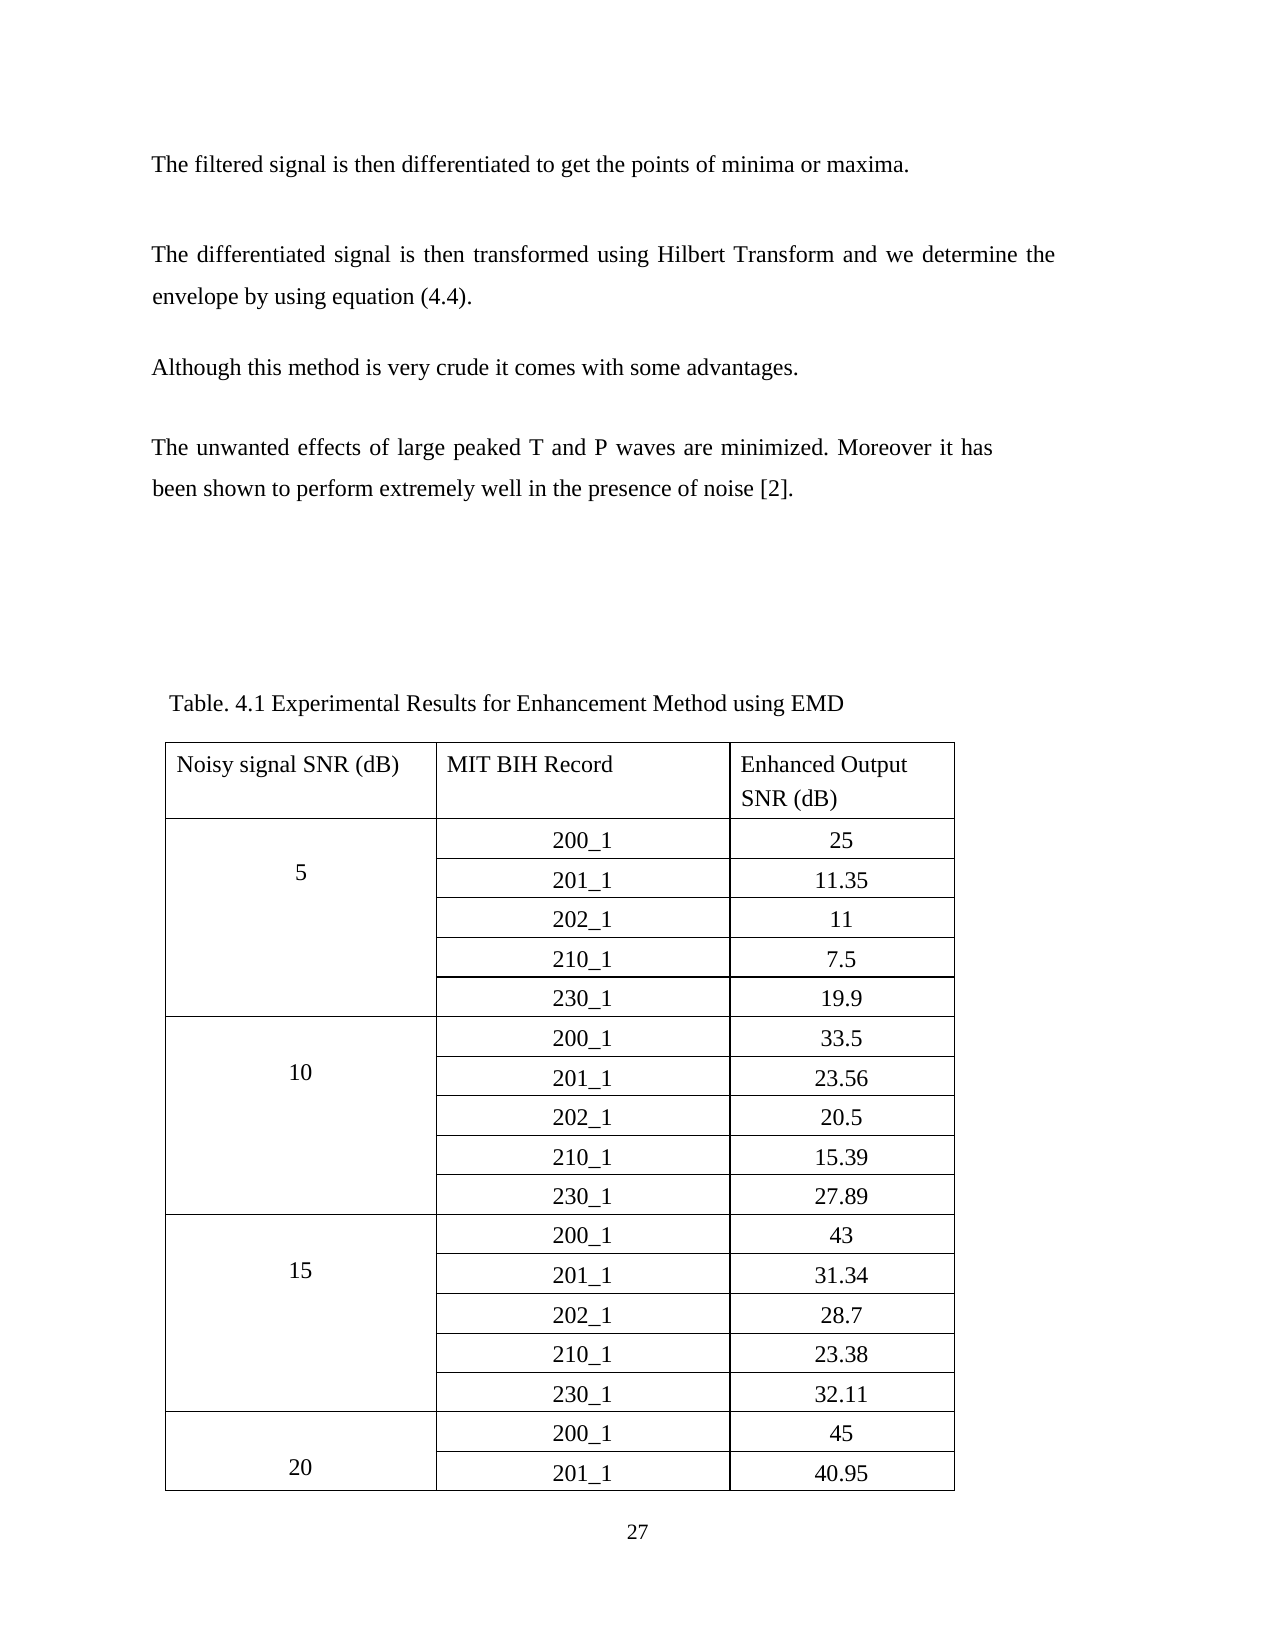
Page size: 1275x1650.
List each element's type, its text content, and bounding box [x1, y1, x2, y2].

table_cell 230_1 [437, 1373, 729, 1411]
text The unwanted effects of large peaked T and P waves are minimized. Moreover it has been shown to perform extremely well in the presence of noise [2]. [151, 433, 995, 502]
table_cell 11 [731, 898, 954, 937]
table_cell 23.56 [731, 1057, 954, 1095]
table_cell 27.89 [731, 1175, 954, 1214]
table_cell 201_1 [437, 1254, 729, 1293]
table_cell 200_1 [437, 1412, 729, 1451]
table_cell 10 [166, 1017, 436, 1214]
table_cell 210_1 [437, 1334, 729, 1372]
table_cell 200_1 [437, 819, 729, 858]
table_cell 33.5 [731, 1017, 954, 1056]
table_cell 200_1 [437, 1017, 729, 1056]
table_cell 201_1 [437, 1057, 729, 1095]
table_cell 45 [731, 1412, 954, 1451]
text The differentiated signal is then transformed using Hilbert Transform and we determine the envelope by using equation (4.4). [151, 240, 1057, 309]
table_cell 210_1 [437, 1136, 729, 1174]
table_cell 15.39 [731, 1136, 954, 1174]
table_cell 28.7 [731, 1294, 954, 1332]
table_cell 230_1 [437, 978, 729, 1016]
table_cell 31.34 [731, 1254, 954, 1293]
table_cell 23.38 [731, 1334, 954, 1372]
table_header Noisy signal SNR (dB) [166, 743, 436, 818]
table_cell 202_1 [437, 1294, 729, 1332]
table_cell 19.9 [731, 978, 954, 1016]
table_cell 201_1 [437, 859, 729, 897]
table_cell 230_1 [437, 1175, 729, 1214]
table_header MIT BIH Record [437, 743, 729, 818]
table_cell 11.35 [731, 859, 954, 897]
table_cell 210_1 [437, 938, 729, 976]
table_cell 202_1 [437, 898, 729, 937]
table_cell 7.5 [731, 938, 954, 976]
table_cell 5 [166, 819, 436, 1016]
table_cell 20.5 [731, 1096, 954, 1135]
table_cell 40.95 [731, 1452, 954, 1490]
table_cell 15 [166, 1215, 436, 1411]
text Table. 4.1 Experimental Results for Enhancement Method using EMD [151, 688, 1125, 716]
table_cell 20 [166, 1412, 436, 1490]
table_cell 25 [731, 819, 954, 858]
table_cell 200_1 [437, 1215, 729, 1253]
text The filtered signal is then differentiated to get the points of minima or maxima. [151, 150, 1125, 178]
table_cell 201_1 [437, 1452, 729, 1490]
table_cell 32.11 [731, 1373, 954, 1411]
table_cell 43 [731, 1215, 954, 1253]
table_cell 202_1 [437, 1096, 729, 1135]
text Although this method is very crude it comes with some advantages. [151, 353, 1125, 381]
table_header Enhanced Output SNR (dB) [731, 743, 954, 818]
